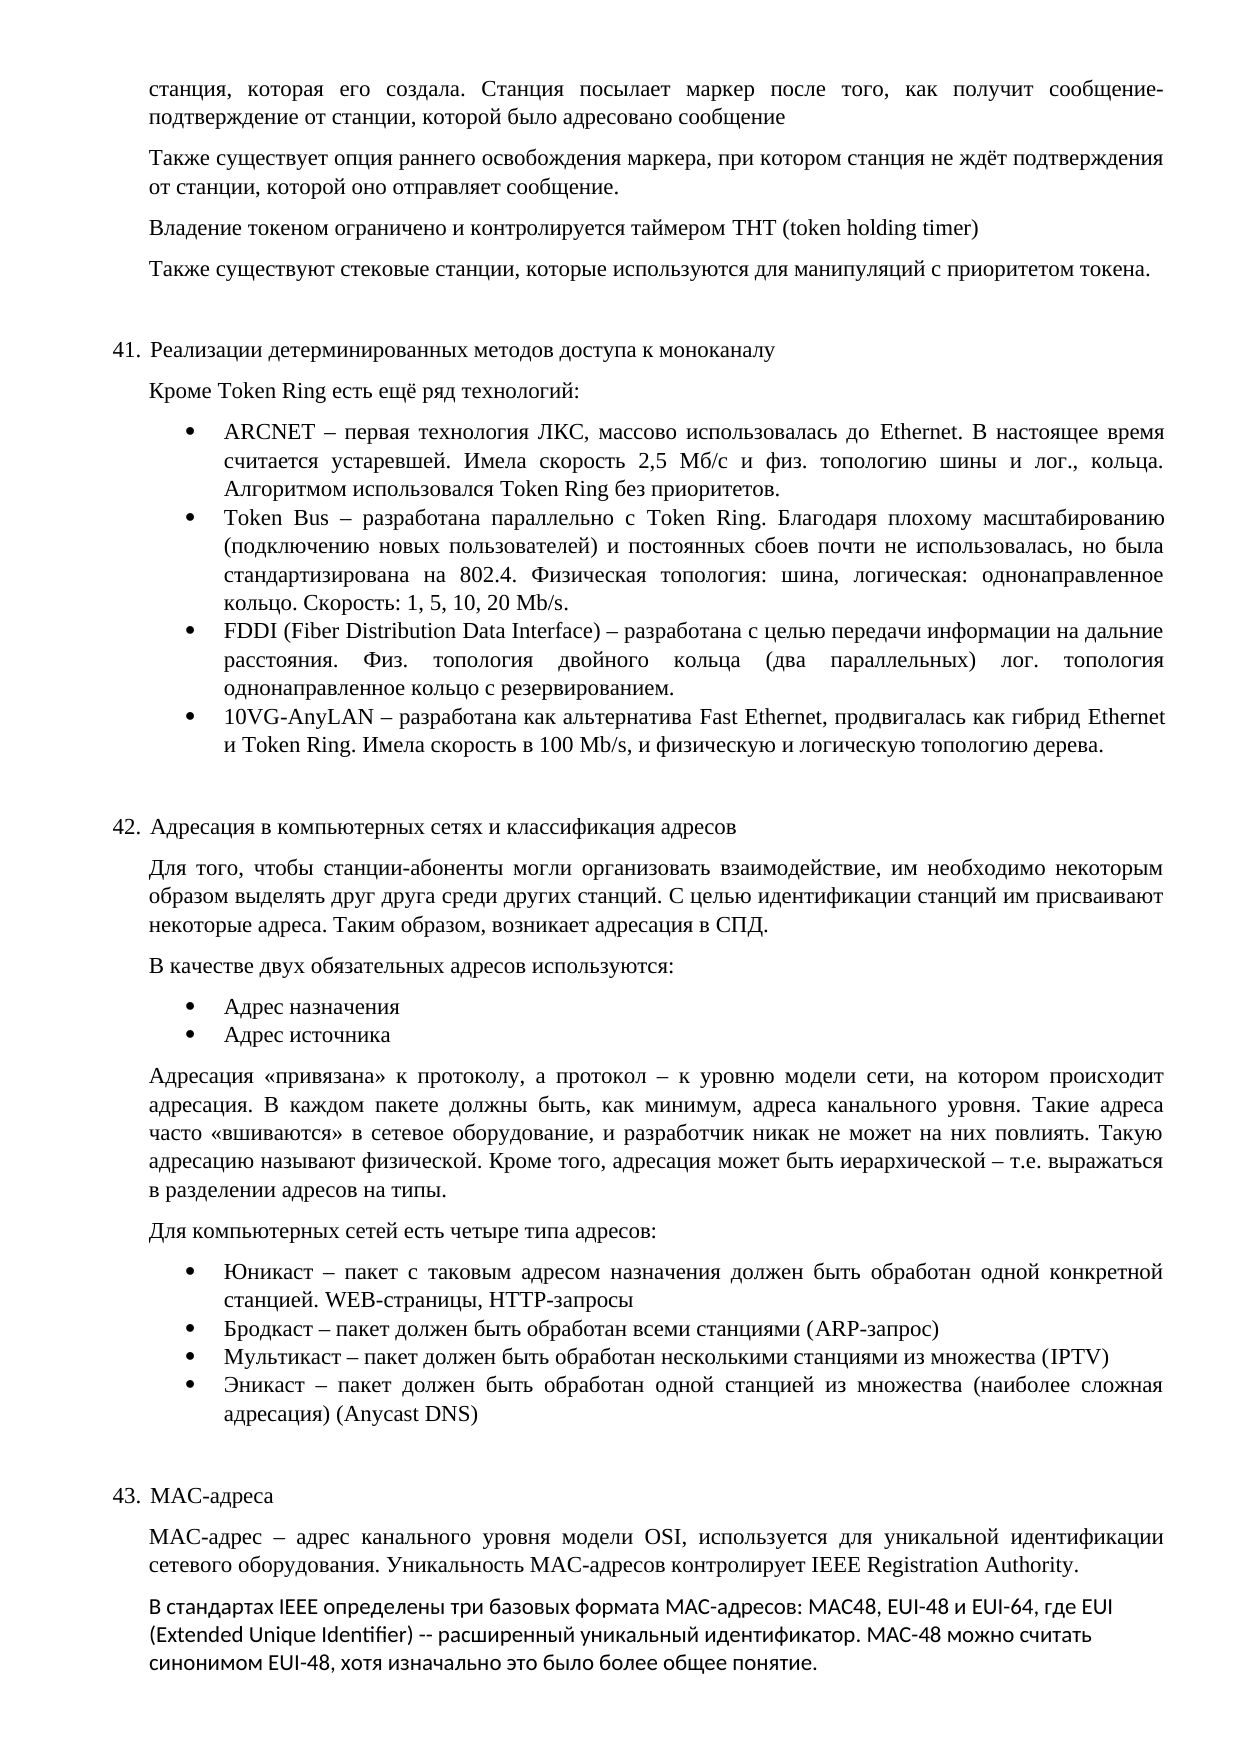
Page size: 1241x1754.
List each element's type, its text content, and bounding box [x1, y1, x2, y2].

text В стандартах IEEE определены три базовых формата MAC-адресов: MAC48, EUI-48 и EUI-64, где EUI (Extended Unique Identifier) -- расширенный уникальный идентификатор. MAC-48 можно считать синонимом EUI-48, хотя изначально это было более общее понятие. [149, 1592, 1165, 1676]
list Адрес источника [186, 1021, 1165, 1048]
text Также существуют стековые станции, которые используются для манипуляций с приоритетом токена. [149, 255, 1165, 281]
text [149, 75, 1165, 130]
text Адресация «привязана» к протоколу, а протокол – к уровню модели сети, на котором происходит адресация. В каждом пакете должны быть, как минимум, адреса канального уровня. Такие адреса часто «вшиваются» в сетевое оборудование, и разработчик никак не может на них повлиять. Такую адресацию называют физической. Кроме того, адресация может быть иерархической – т.е. выражаться в разделении адресов на типы. [149, 1062, 1165, 1202]
list MAC-адреса [112, 1482, 1165, 1508]
list ARCNET – первая технология ЛКС, массово использовалась до Ethernet. В настоящее время считается устаревшей. Имела скорость 2,5 Мб/с и физ. топологию шины и лог., кольца. Алгоритмом использовался Token Ring без приоритетов. [186, 418, 1165, 502]
list Эникаст – пакет должен быть обработан одной станцией из множества (наиболее сложная адресация) (Anycast DNS) [186, 1372, 1165, 1426]
text Кроме Token Ring есть ещё ряд технологий: [149, 377, 1165, 404]
list Мультикаст – пакет должен быть обработан несколькими станциями из множества (IPTV) [186, 1343, 1165, 1369]
list 10VG-AnyLAN – разработана как альтернатива Fast Ethernet, продвигалась как гибрид Ethernet и Token Ring. Имела скорость в 100 Mb/s, и физическую и логическую топологию дерева. [186, 703, 1165, 758]
list Адрес назначения [186, 993, 1165, 1019]
text Также существует опция раннего освобождения маркера, при котором станция не ждёт подтверждения от станции, которой оно отправляет сообщение. [149, 144, 1165, 199]
list Адресация в компьютерных сетях и классификация адресов [112, 813, 1165, 839]
text MAC-адрес – адрес канального уровня модели OSI, используется для уникальной идентификации сетевого оборудования. Уникальность MAC-адресов контролирует IEEE Registration Authority. [149, 1523, 1165, 1578]
list Token Bus – разработана параллельно с Token Ring. Благодаря плохому масштабированию (подключению новых пользователей) и постоянных сбоев почти не использовалась, но была стандартизирована на 802.4. Физическая топология: шина, логическая: однонаправленное кольцо. Скорость: 1, 5, 10, 20 Mb/s. [186, 504, 1165, 615]
list Бродкаст – пакет должен быть обработан всеми станциями (ARP-запрос) [186, 1315, 1165, 1341]
text Для компьютерных сетей есть четыре типа адресов: [149, 1217, 1165, 1243]
list Юникаст – пакет с таковым адресом назначения должен быть обработан одной конкретной станцией. WEB-страницы, HTTP-запросы [186, 1258, 1165, 1313]
list FDDI (Fiber Distribution Data Interface) – разработана с целью передачи информации на дальние расстояния. Физ. топология двойного кольца (два параллельных) лог. топология однонаправленное кольцо с резервированием. [186, 617, 1165, 701]
list Реализации детерминированных методов доступа к моноканалу [112, 337, 1165, 363]
text Для того, чтобы станции-абоненты могли организовать взаимодействие, им необходимо некоторым образом выделять друг друга среди других станций. С целью идентификации станций им присваивают некоторые адреса. Таким образом, возникает адресация в СПД. [149, 854, 1165, 937]
text Владение токеном ограничено и контролируется таймером THT (token holding timer) [149, 214, 1165, 240]
text В качестве двух обязательных адресов используются: [149, 952, 1165, 978]
